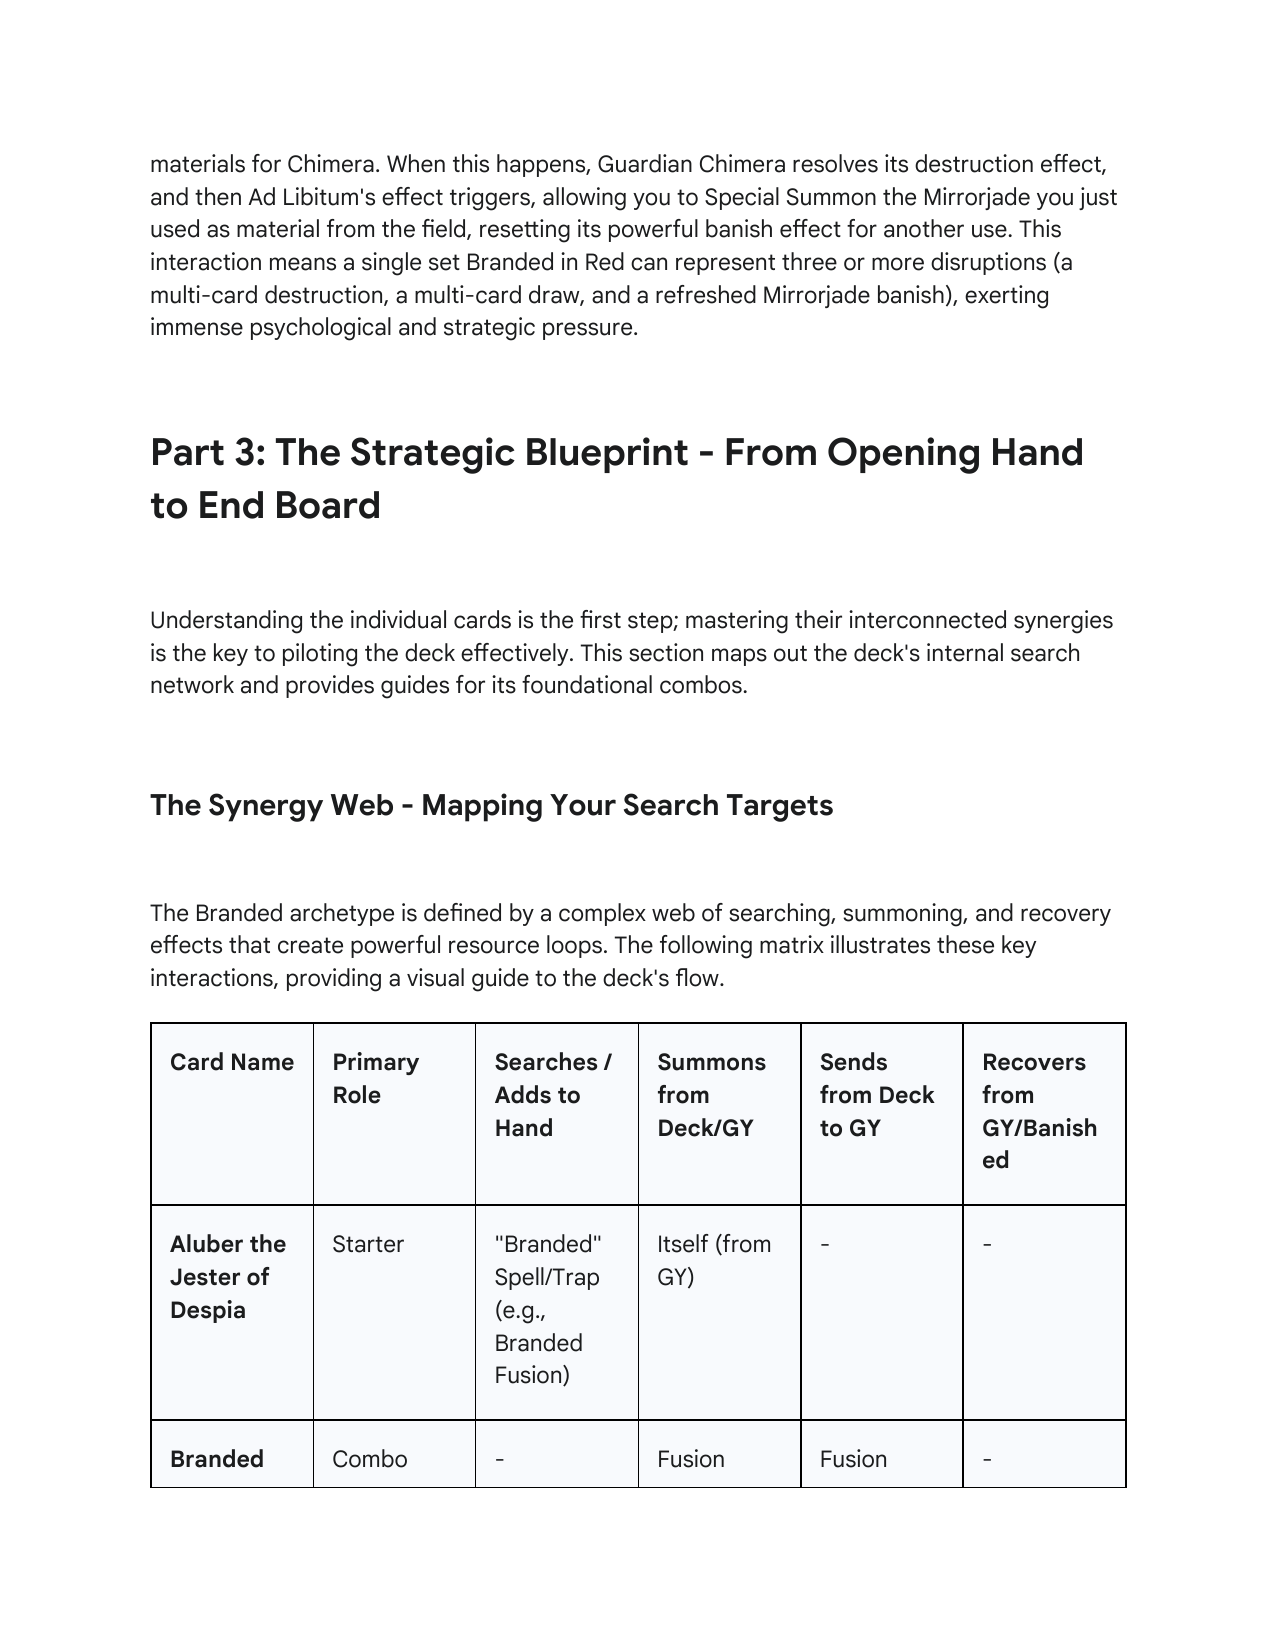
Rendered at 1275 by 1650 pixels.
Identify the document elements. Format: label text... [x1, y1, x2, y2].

table_cell - [964, 1421, 1125, 1487]
table_cell - [964, 1206, 1125, 1419]
table_header Searches / Adds to Hand [476, 1024, 638, 1204]
table_cell Aluber the Jester of Despia [152, 1206, 313, 1419]
table_header Primary Role [314, 1024, 475, 1204]
table_cell - [802, 1206, 962, 1419]
table_header Summons from Deck/GY [639, 1024, 800, 1204]
table_cell Starter [314, 1206, 475, 1419]
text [150, 150, 1125, 342]
text The Branded archetype is defined by a complex web of searching, summoning, and recovery effects that create powerful resource loops. The following matrix illustrates these key interactions, providing a visual guide to the deck's flow. [150, 899, 1125, 993]
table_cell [639, 1421, 800, 1487]
table_cell Itself (from GY) [639, 1206, 800, 1419]
subtitle Part 3: The Strategic Blueprint - From Opening Hand to End Board [150, 429, 1125, 529]
table_header Sends from Deck to GY [802, 1024, 962, 1204]
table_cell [802, 1421, 962, 1487]
table_header Card Name [152, 1024, 313, 1204]
table_cell - [476, 1421, 638, 1487]
table_cell Combo Enabler [314, 1421, 475, 1487]
table_cell "Branded" Spell/Trap (e.g., Branded Fusion) [476, 1206, 638, 1419]
subtitle The Synergy Web - Mapping Your Search Targets [150, 787, 1125, 824]
table_header Recovers from GY/Banished [964, 1024, 1125, 1204]
table_cell Branded Fusion [152, 1421, 313, 1487]
text Understanding the individual cards is the first step; mastering their interconnected synergies is the key to piloting the deck effectively. This section maps out the deck's internal search network and provides guides for its foundational combos. [150, 606, 1125, 700]
